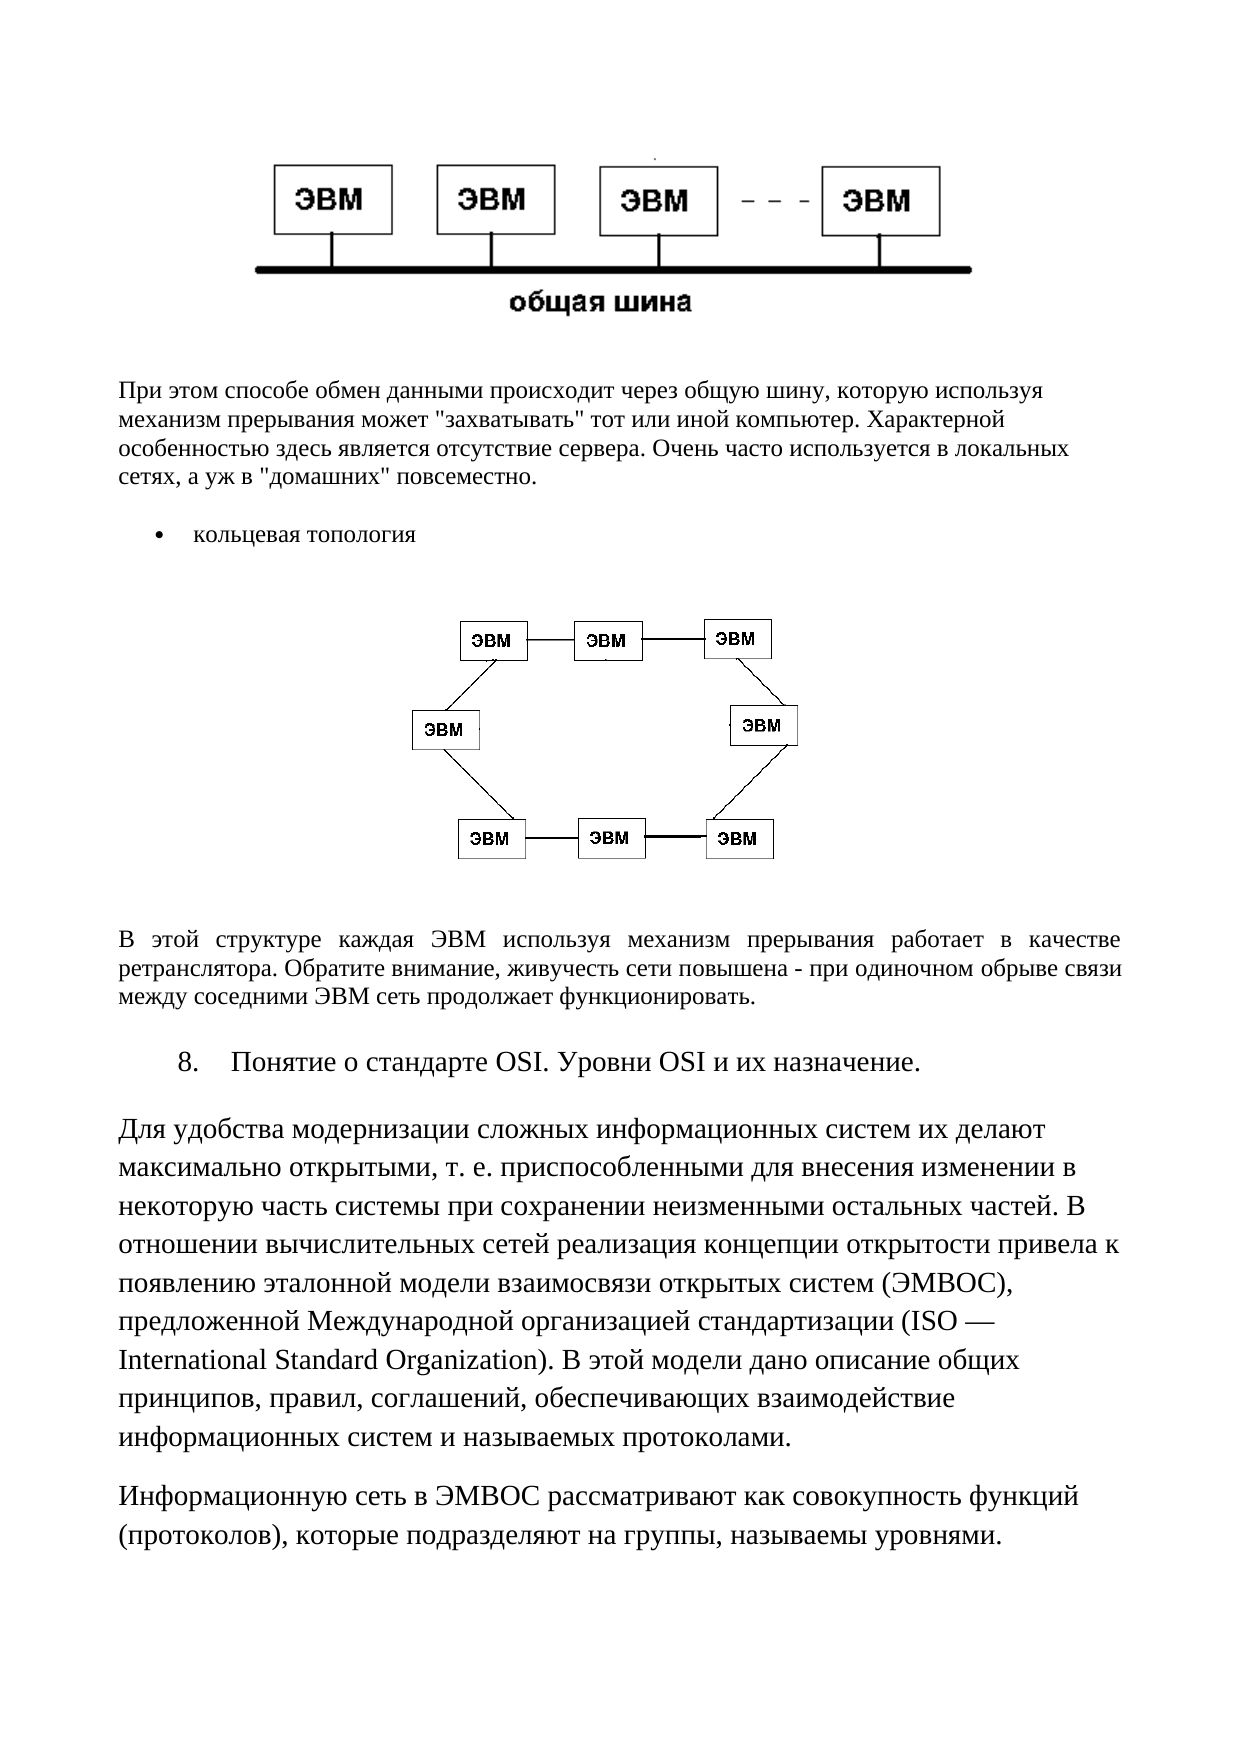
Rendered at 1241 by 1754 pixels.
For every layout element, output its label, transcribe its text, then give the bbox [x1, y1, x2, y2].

text При этом способе обмен данными происходит через общую шину, которую используя механизм прерывания может "захватывать" тот или иной компьютер. Характерной особенностью здесь является отсутствие сервера. Очень часто используется в локальных сетях, а уж в "домашних" повсеместно. [118, 375, 1122, 490]
picture [398, 577, 843, 895]
text Информационную сеть в ЭМВОС рассматривают как совокупность функций (протоколов), которые подразделяют на группы, называемы уровнями. [118, 1478, 1122, 1551]
picture [235, 118, 1005, 346]
list Понятие о стандарте OSI. Уровни OSI и их назначение. [118, 1044, 1122, 1077]
list кольцевая топология [156, 519, 1122, 548]
text Для удобства модернизации сложных информационных систем их делают максимально открытыми, т. е. приспособленными для внесения изменении в некоторую часть системы при сохранении неизменными остальных частей. В отношении вычислительных сетей реализация концепции открытости привела к появлению эталонной модели взаимосвязи открытых систем (ЭМВОС), предложенной Международной организацией стандартизации (ISO — International Standard Organization). В этой модели дано описание общих принципов, правил, соглашений, обеспечивающих взаимодействие информационных систем и называемых протоколами. [118, 1111, 1122, 1453]
text В этой структуре каждая ЭВМ используя механизм прерывания работает в качестве ретранслятора. Обратите внимание, живучесть сети повышена - при одиночном обрыве связи между соседними ЭВМ сеть продолжает функционировать. [118, 924, 1122, 1010]
